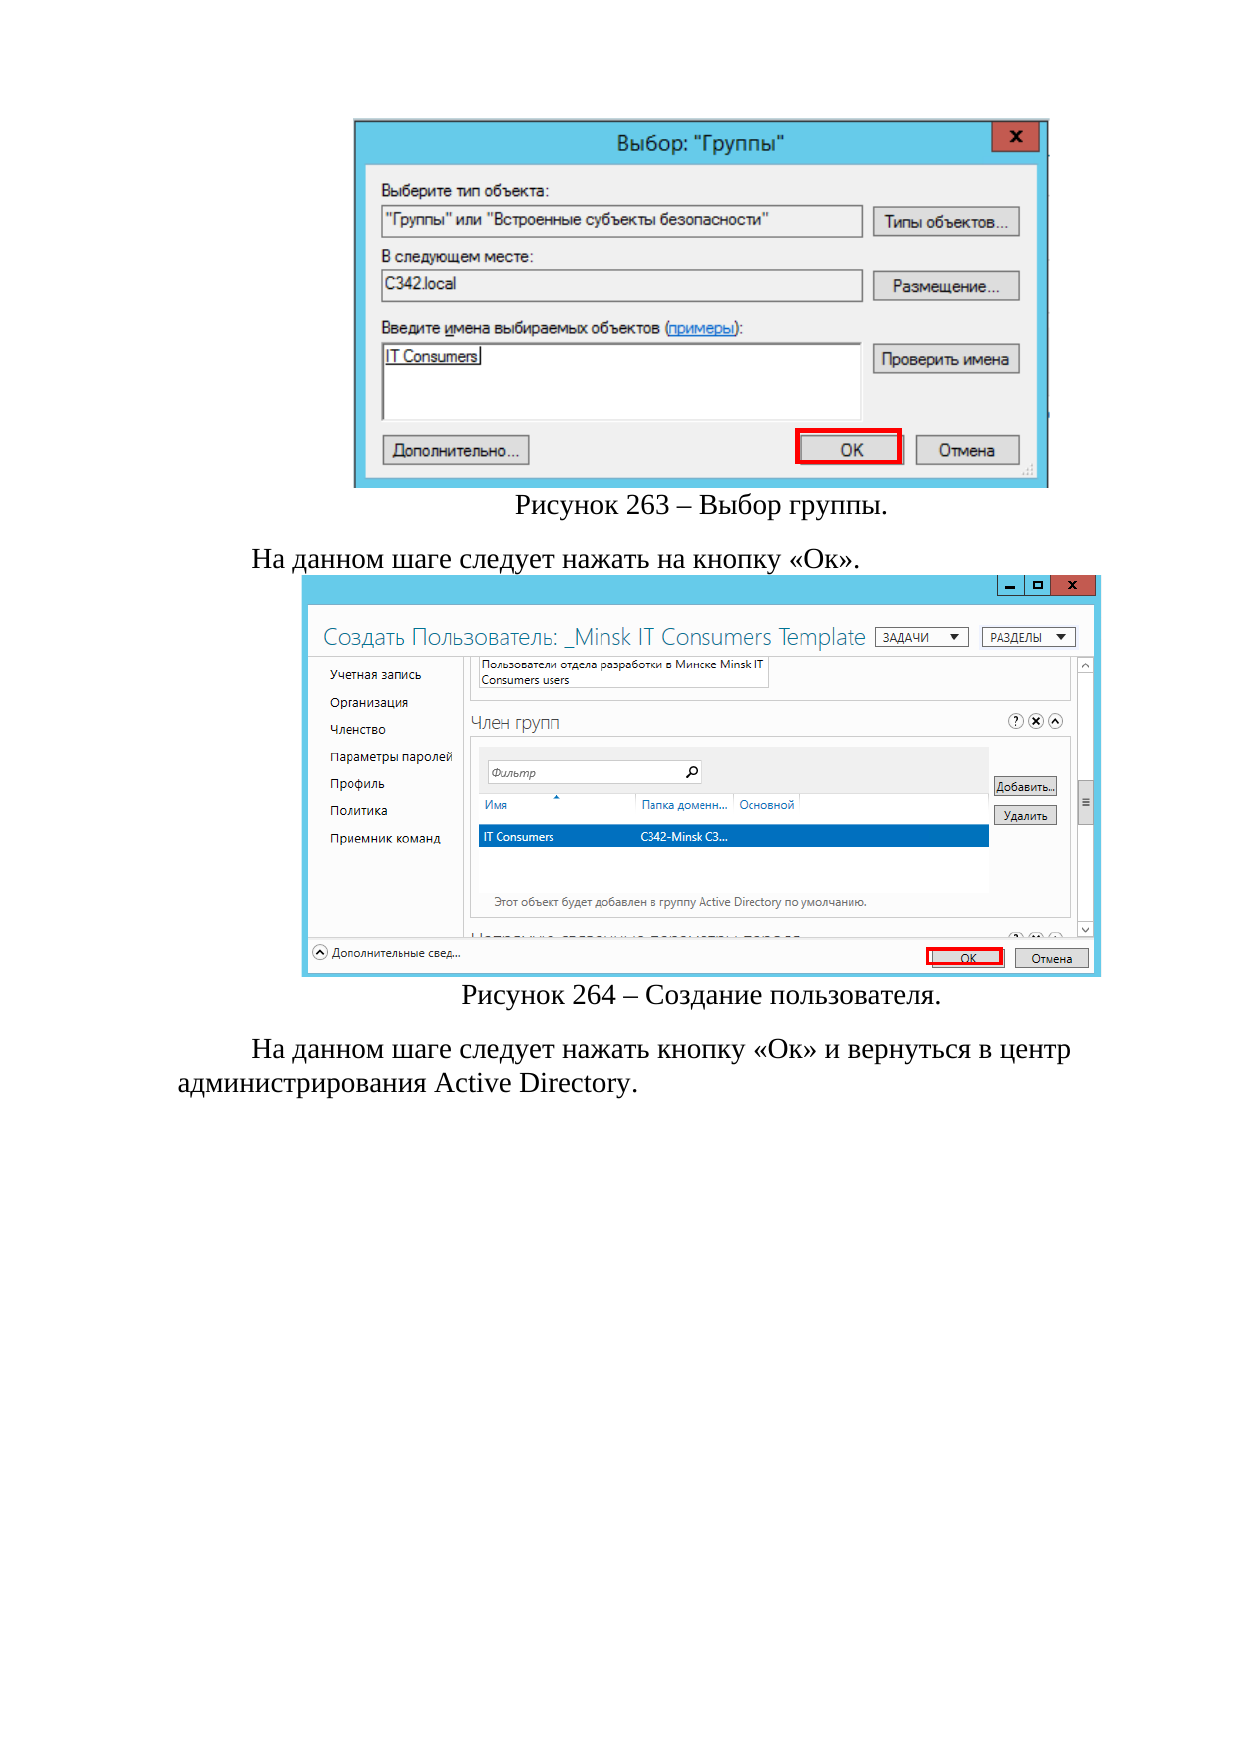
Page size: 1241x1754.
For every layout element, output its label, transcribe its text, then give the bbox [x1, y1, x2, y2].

text На данном шаге следует нажать на кнопку «Ок». [177, 542, 1152, 575]
picture [353, 118, 1050, 488]
text На данном шаге следует нажать кнопку «Ок» и вернуться в центр администрирования Active Directory. [177, 1031, 1152, 1098]
picture [301, 575, 1102, 977]
